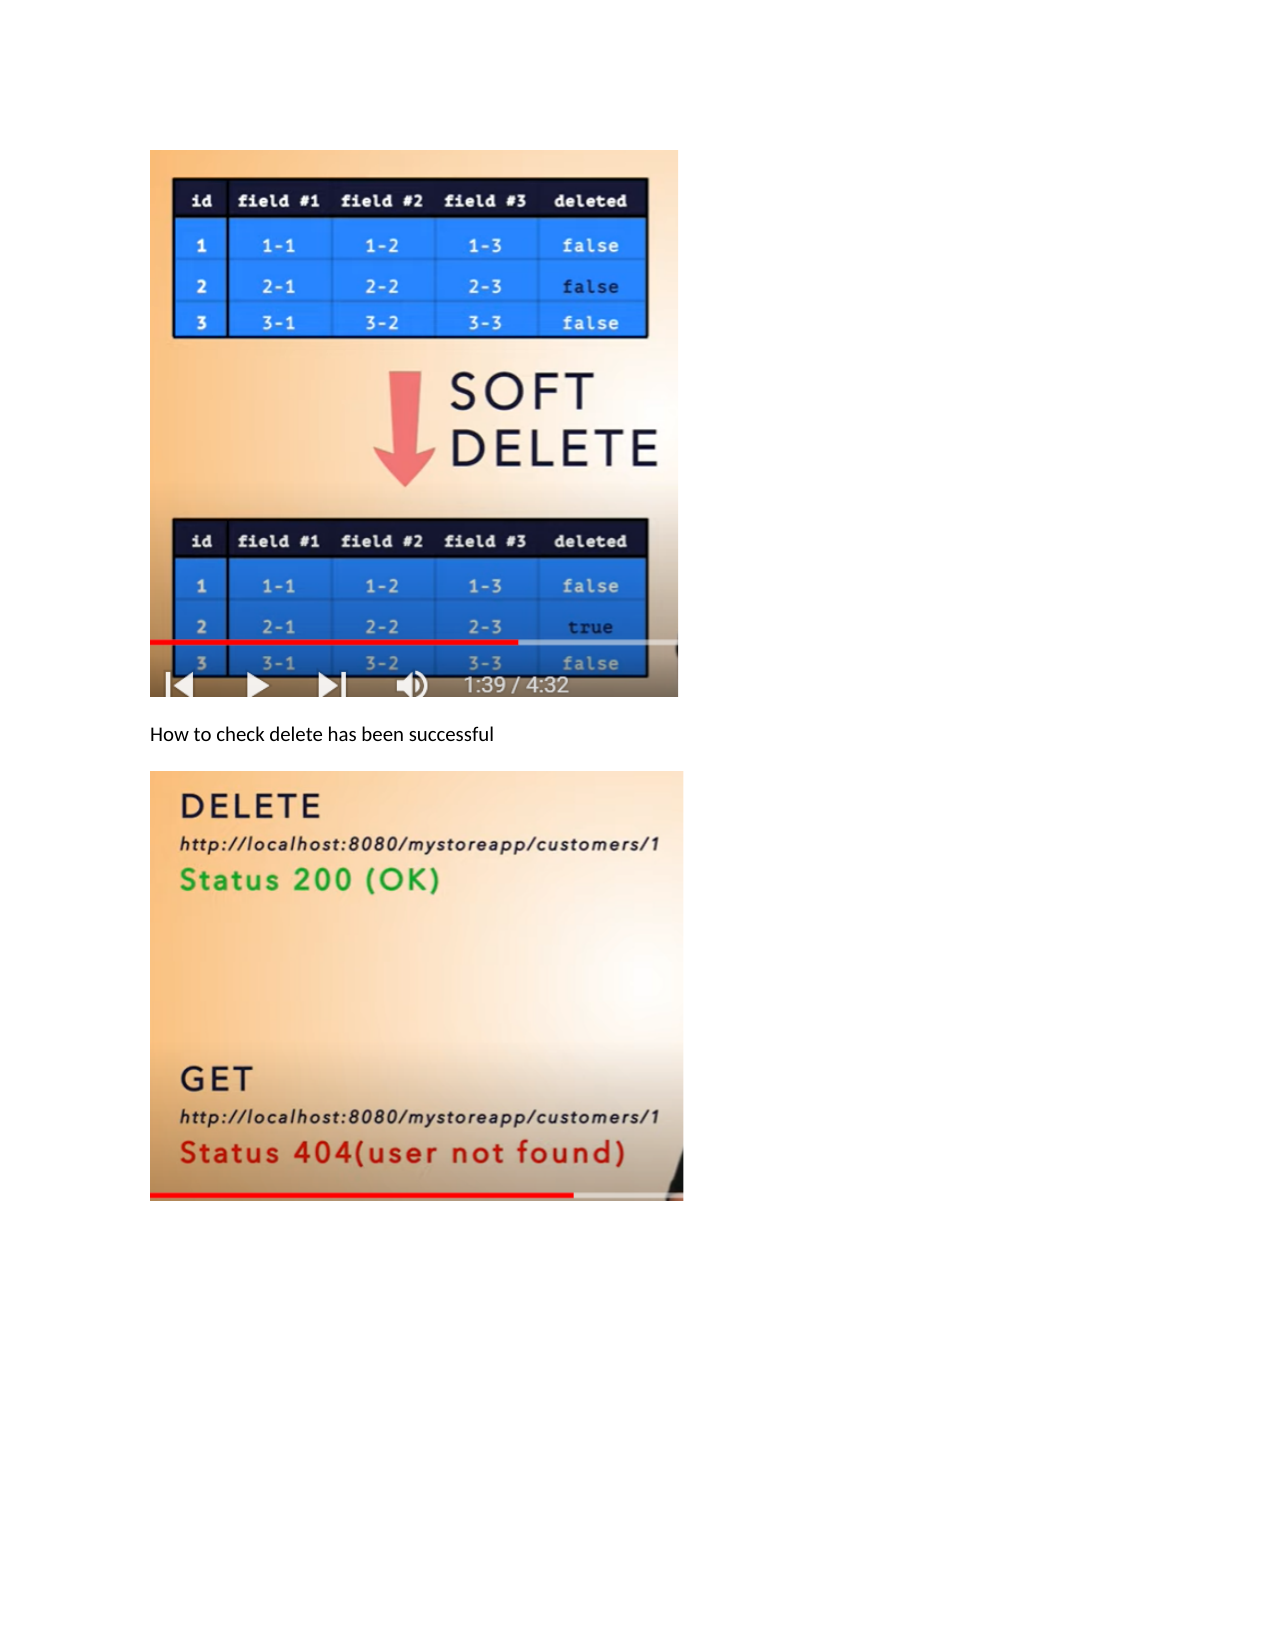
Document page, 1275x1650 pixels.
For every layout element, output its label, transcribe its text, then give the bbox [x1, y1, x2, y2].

picture [150, 150, 679, 697]
picture [150, 771, 684, 1201]
text How to check delete has been successful [150, 721, 1125, 747]
